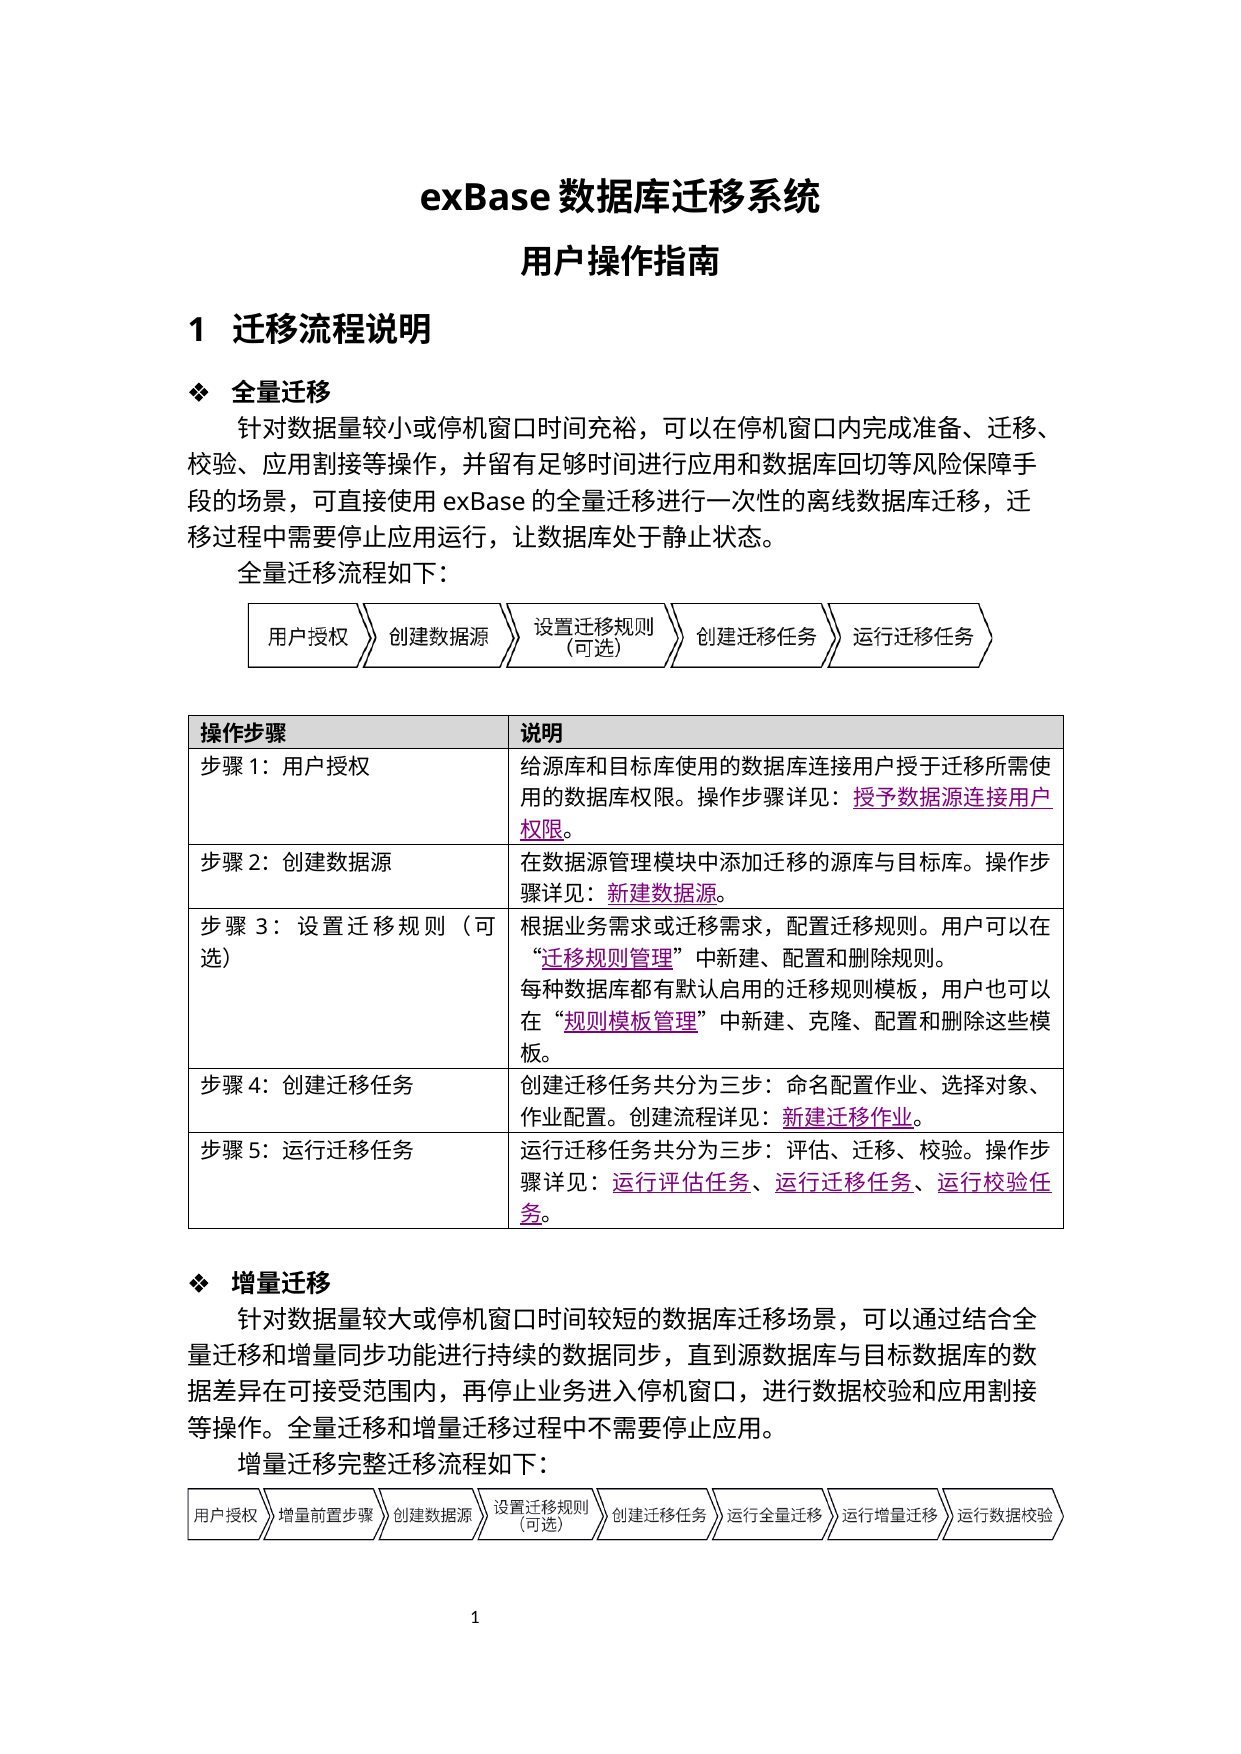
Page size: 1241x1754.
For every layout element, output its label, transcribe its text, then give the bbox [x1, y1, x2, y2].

table_cell 根据业务需求或迁移需求，配置迁移规则。用户可以在“迁移规则管理”中新建、配置和删除规则。 每种数据库都有默认启用的迁移规则模板，用户也可以在“规则模板管理”中新建、克隆、配置和删除这些模板。 [509, 909, 1063, 1067]
table_cell 运行迁移任务共分为三步：评估、迁移、校验。操作步骤详见：运行评估任务、运行迁移任务、运行校验任务。 [509, 1133, 1063, 1228]
subtitle 迁移流程说明 [187, 302, 1031, 351]
text 针对数据量较大或停机窗口时间较短的数据库迁移场景，可以通过结合全量迁移和增量同步功能进行持续的数据同步，直到源数据库与目标数据库的数据差异在可接受范围内，再停止业务进入停机窗口，进行数据校验和应用割接等操作。全量迁移和增量迁移过程中不需要停止应用。 [187, 1299, 1053, 1444]
table_cell 给源库和目标库使用的数据库连接用户授于迁移所需使用的数据库权限。操作步骤详见：授予数据源连接用户权限。 [509, 749, 1063, 844]
table_cell 步骤5：运行迁移任务 [189, 1133, 508, 1228]
table_header 操作步骤 [189, 716, 508, 748]
table_cell 步骤2：创建数据源 [189, 845, 508, 908]
picture [187, 1480, 1064, 1550]
table_cell 步骤3：设置迁移规则（可选） [189, 909, 508, 1067]
table_header 说明 [509, 716, 1063, 748]
text 增量迁移完整迁移流程如下： [187, 1444, 1053, 1480]
text 全量迁移流程如下： [187, 553, 1053, 590]
list 全量迁移 [187, 372, 1053, 408]
text 针对数据量较小或停机窗口时间充裕，可以在停机窗口内完成准备、迁移、校验、应用割接等操作，并留有足够时间进行应用和数据库回切等风险保障手段的场景，可直接使用exBase的全量迁移进行一次性的离线数据库迁移，迁移过程中需要停止应用运行，让数据库处于静止状态。 [187, 408, 1053, 553]
table_cell 创建迁移任务共分为三步：命名配置作业、选择对象、作业配置。创建流程详见：新建迁移作业。 [509, 1069, 1063, 1132]
table_cell 步骤4：创建迁移任务 [189, 1069, 508, 1132]
picture [247, 589, 993, 681]
table_cell 步骤1：用户授权 [189, 749, 508, 844]
text 用户操作指南 [187, 227, 1053, 292]
list 增量迁移 [187, 1263, 1053, 1299]
text exBase数据库迁移系统 [187, 162, 1053, 227]
table_cell 在数据源管理模块中添加迁移的源库与目标库。操作步骤详见：新建数据源。 [509, 845, 1063, 908]
